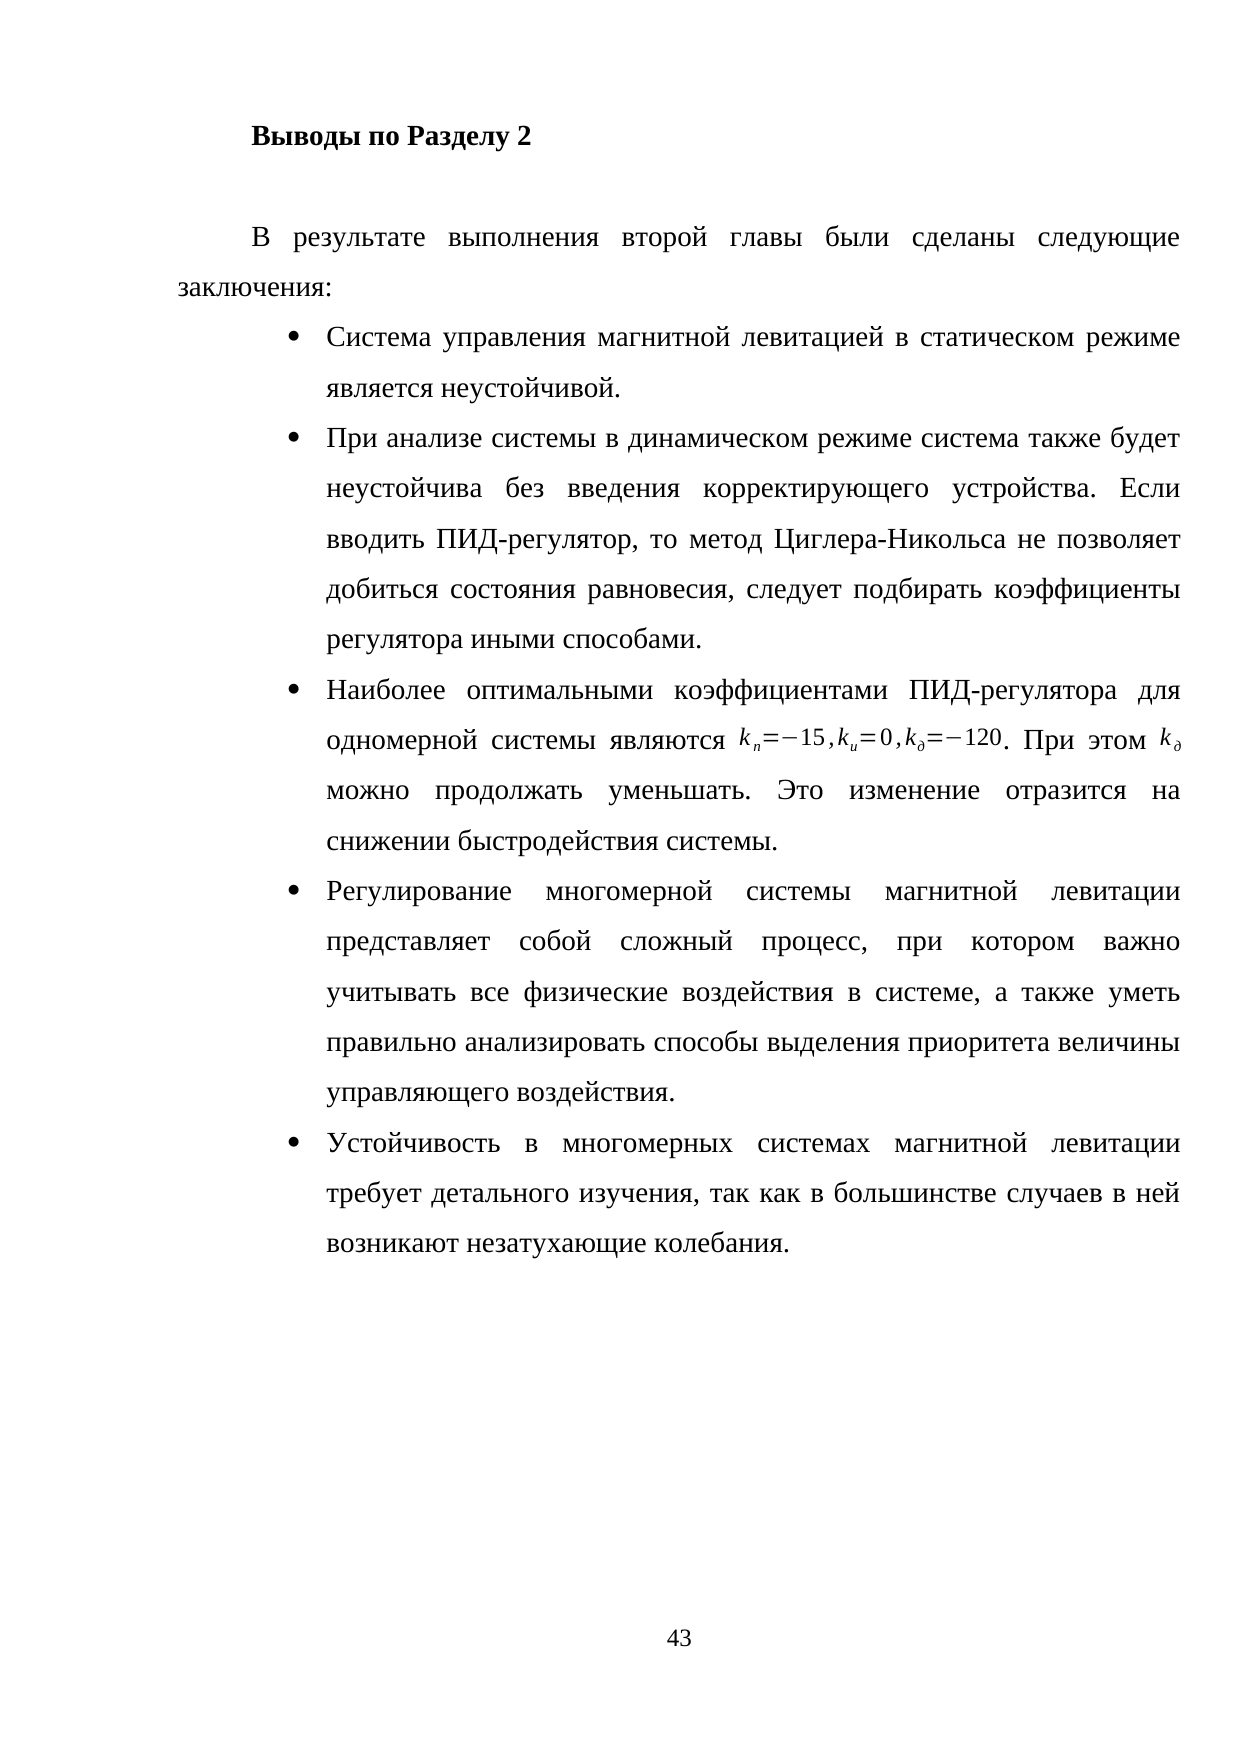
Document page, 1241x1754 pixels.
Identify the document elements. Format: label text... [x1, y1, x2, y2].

text В результате выполнения второй главы были сделаны следующие заключения: [177, 219, 1181, 303]
list При анализе системы в динамическом режиме система также будет неустойчива без введения корректирующего устройства. Если вводить ПИД-регулятор, то метод Циглера-Никольса не позволяет добиться состояния равновесия, следует подбирать коэффициенты регулятора иными способами. [289, 420, 1181, 655]
text Выводы по Разделу 2 [177, 118, 1181, 152]
list Система управления магнитной левитацией в статическом режиме является неустойчивой. [289, 319, 1181, 403]
list Наиболее оптимальными коэффициентами ПИД-регулятора для одномерной системы являются . При этом можно продолжать уменьшать. Это изменение отразится на снижении быстродействия системы. [289, 672, 1181, 856]
list Регулирование многомерной системы магнитной левитации представляет собой сложный процесс, при котором важно учитывать все физические воздействия в системе, а также уметь правильно анализировать способы выделения приоритета величины управляющего воздействия. [289, 873, 1181, 1108]
list Устойчивость в многомерных системах магнитной левитации требует детального изучения, так как в большинстве случаев в ней возникают незатухающие колебания. [289, 1125, 1181, 1259]
